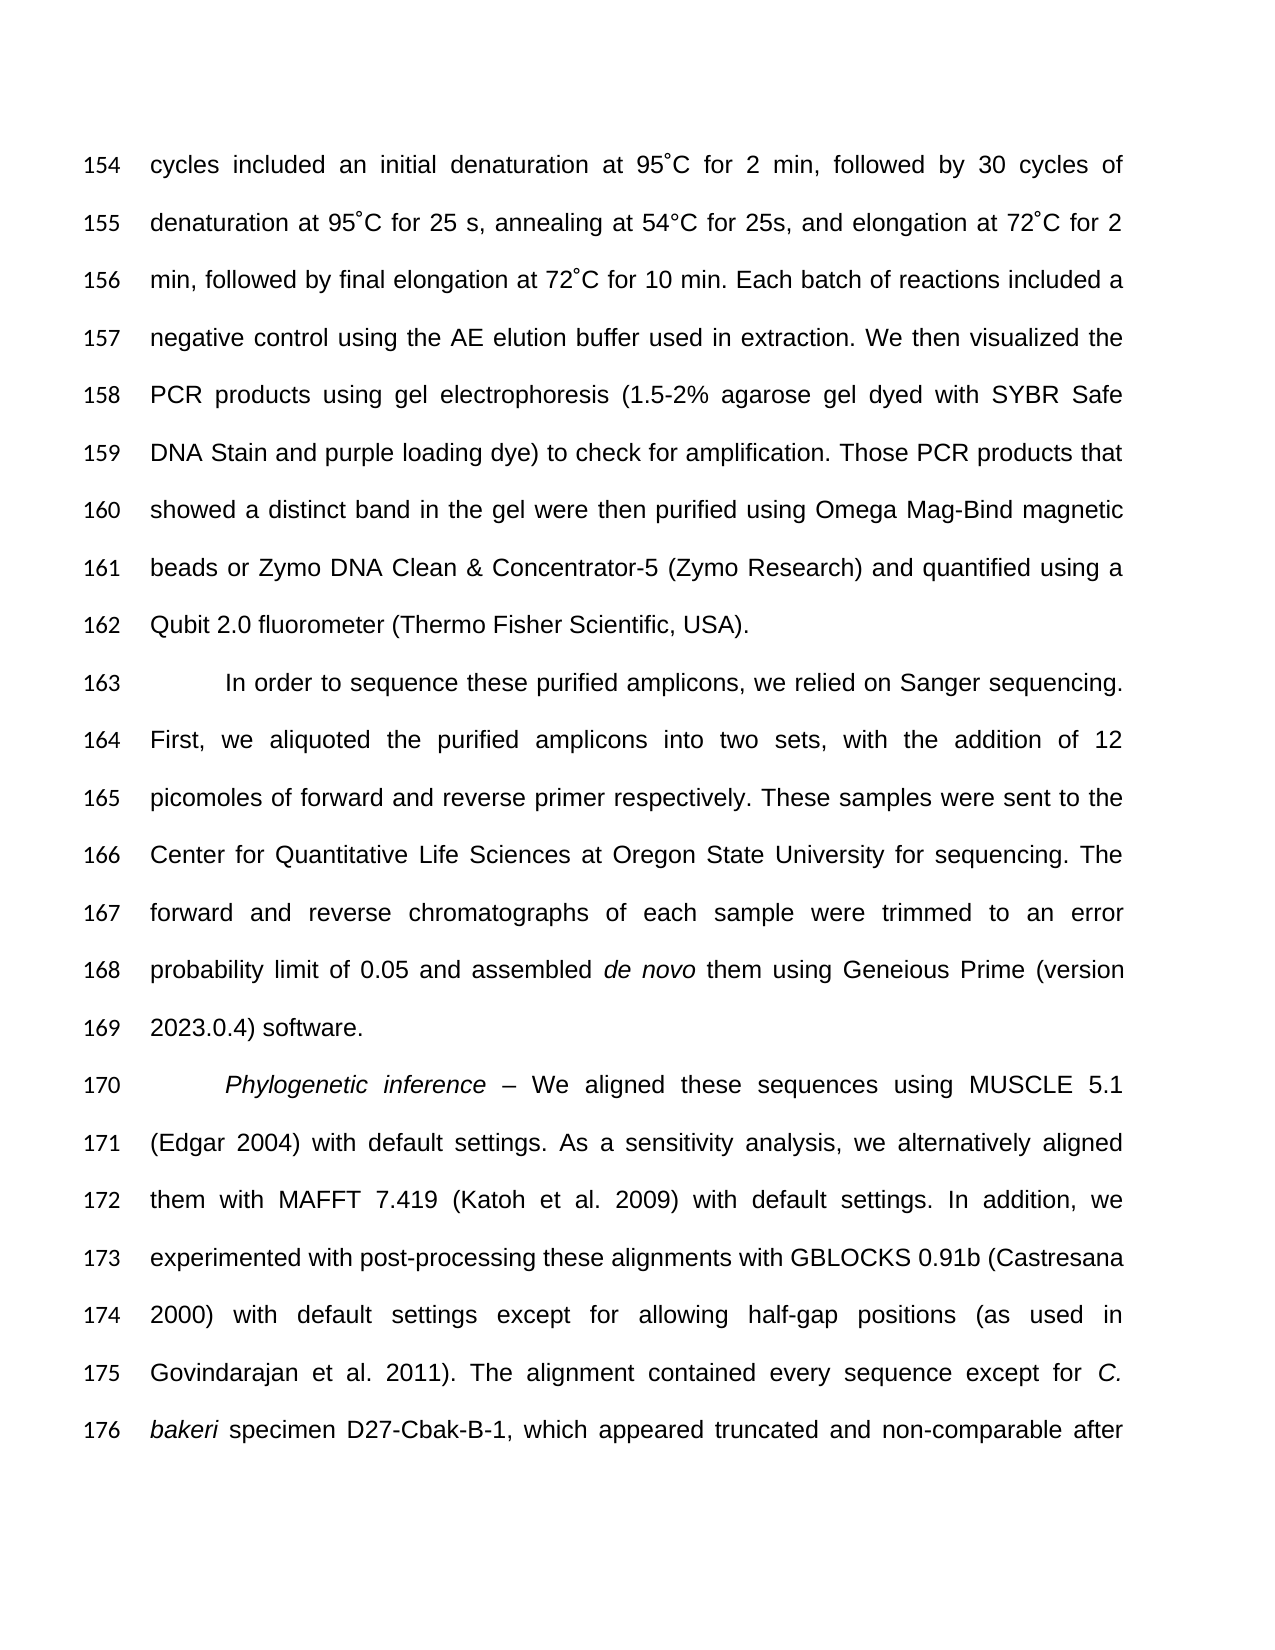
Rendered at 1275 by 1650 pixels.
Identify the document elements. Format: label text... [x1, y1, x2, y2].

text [150, 150, 1125, 639]
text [150, 1070, 1125, 1444]
text In order to sequence these purified amplicons, we relied on Sanger sequencing. First, we aliquoted the purified amplicons into two sets, with the addition of 12 picomoles of forward and reverse primer respectively. These samples were sent to the Center for Quantitative Life Sciences at Oregon State University for sequencing. The forward and reverse chromatographs of each sample were trimmed to an error probability limit of 0.05 and assembled de novo them using Geneious Prime (version 2023.0.4) software. [150, 667, 1125, 1041]
